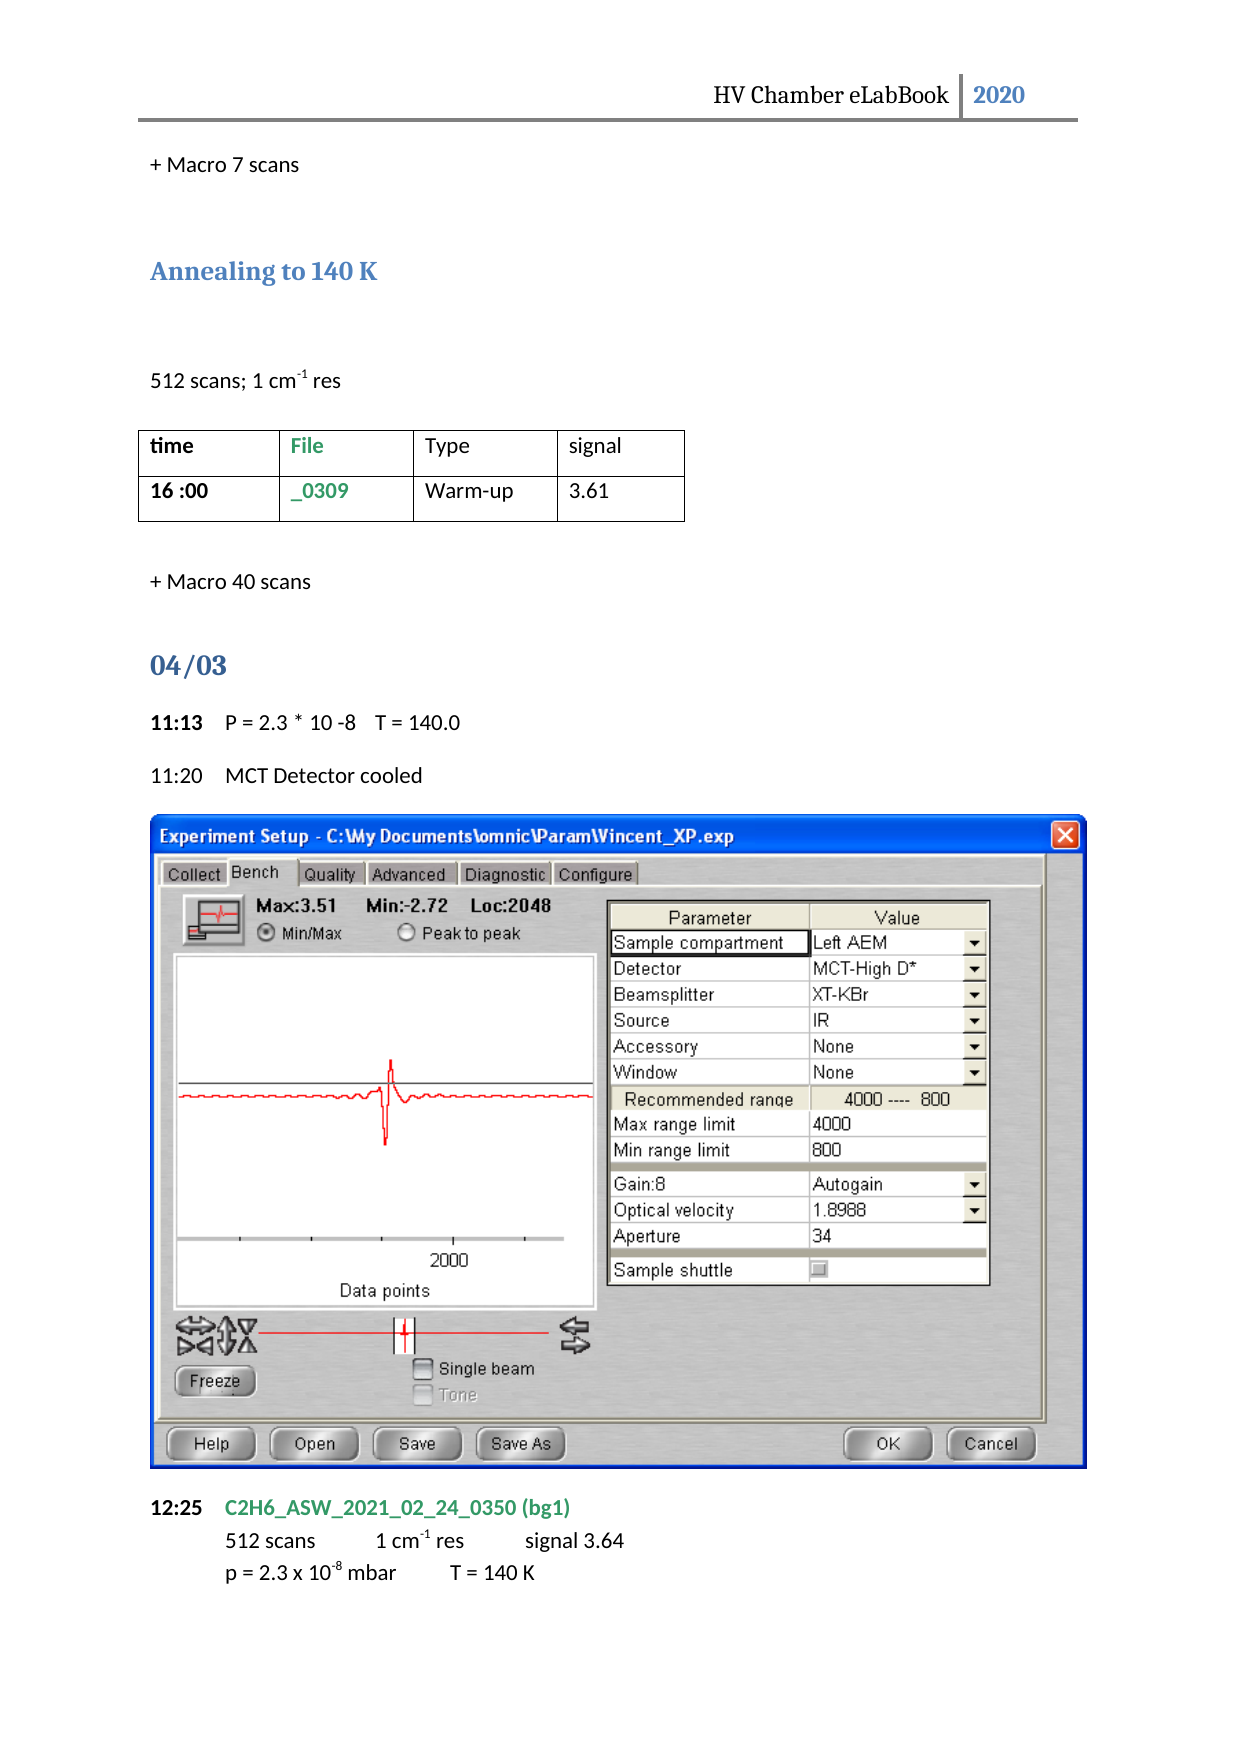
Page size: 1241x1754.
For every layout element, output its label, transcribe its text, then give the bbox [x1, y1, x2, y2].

text 11:20 MCT Detector cooled [150, 761, 1090, 789]
text 12:25 C2H6_ASW_2021_02_24_0350 (bg1) [150, 1493, 1090, 1522]
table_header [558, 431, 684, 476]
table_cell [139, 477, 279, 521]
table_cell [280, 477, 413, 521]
text 512 scans 1 cm-1 res signal 3.64 p = 2.3 x 10-8 mbar T = 140 K [225, 1526, 1090, 1586]
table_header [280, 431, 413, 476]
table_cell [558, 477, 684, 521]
subtitle 04/03 [150, 649, 1090, 682]
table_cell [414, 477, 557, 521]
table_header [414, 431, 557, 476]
text + Macro 40 scans [150, 567, 1090, 595]
text 11:13 P = 2.3 * 10 -8 T = 140.0 [150, 708, 1090, 736]
text 512 scans; 1 cm-1 res [150, 366, 1090, 426]
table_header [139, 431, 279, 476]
picture [150, 814, 1087, 1469]
text + Macro 7 scans [150, 150, 1090, 178]
subtitle Annealing to 140 K [150, 256, 1090, 287]
